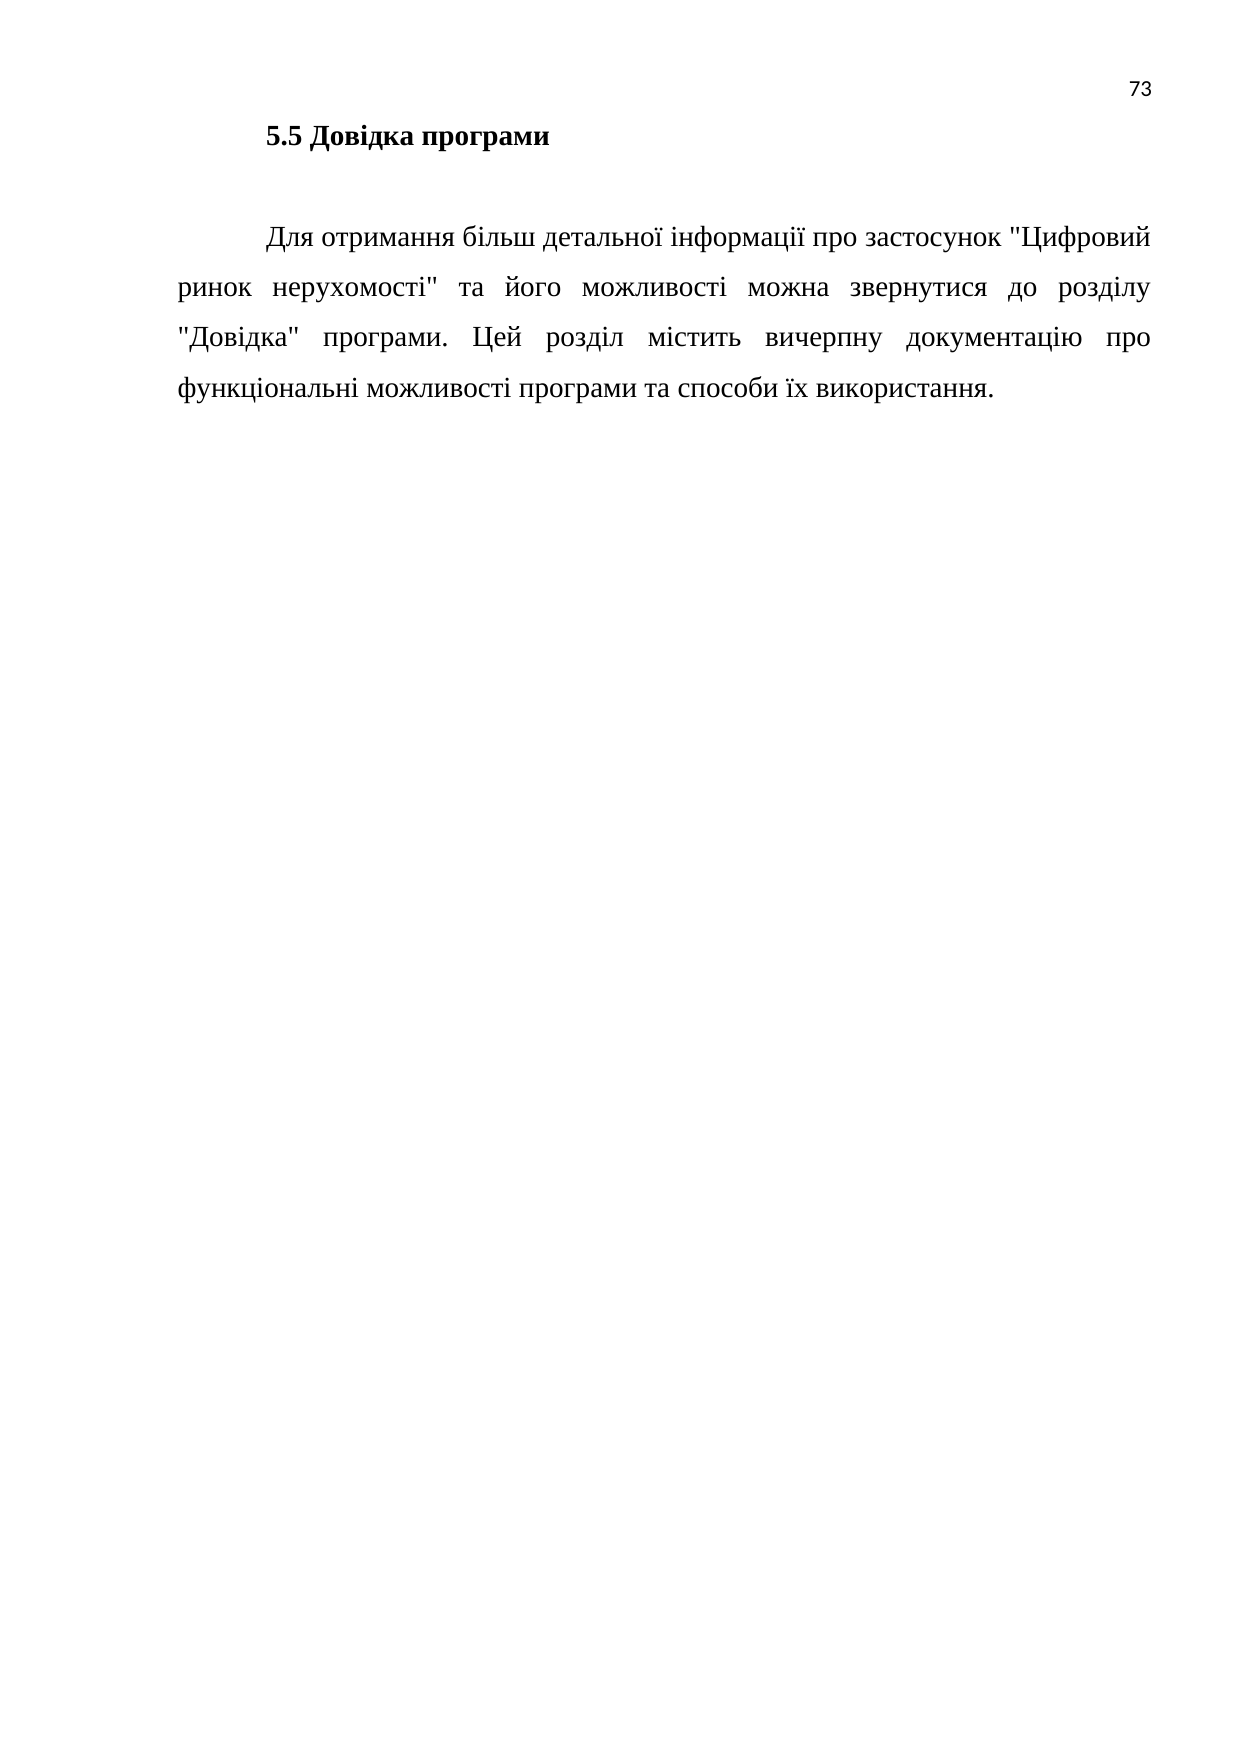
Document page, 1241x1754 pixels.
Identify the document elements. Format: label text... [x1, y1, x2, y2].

title 5.5 Довідка програми [177, 118, 1152, 152]
text Для отримання більш детальної інформації про застосунок "Цифровий ринок нерухомості" та його можливості можна звернутися до розділу "Довідка" програми. Цей розділ містить вичерпну документацію про функціональні можливості програми та способи їх використання. [177, 219, 1152, 403]
